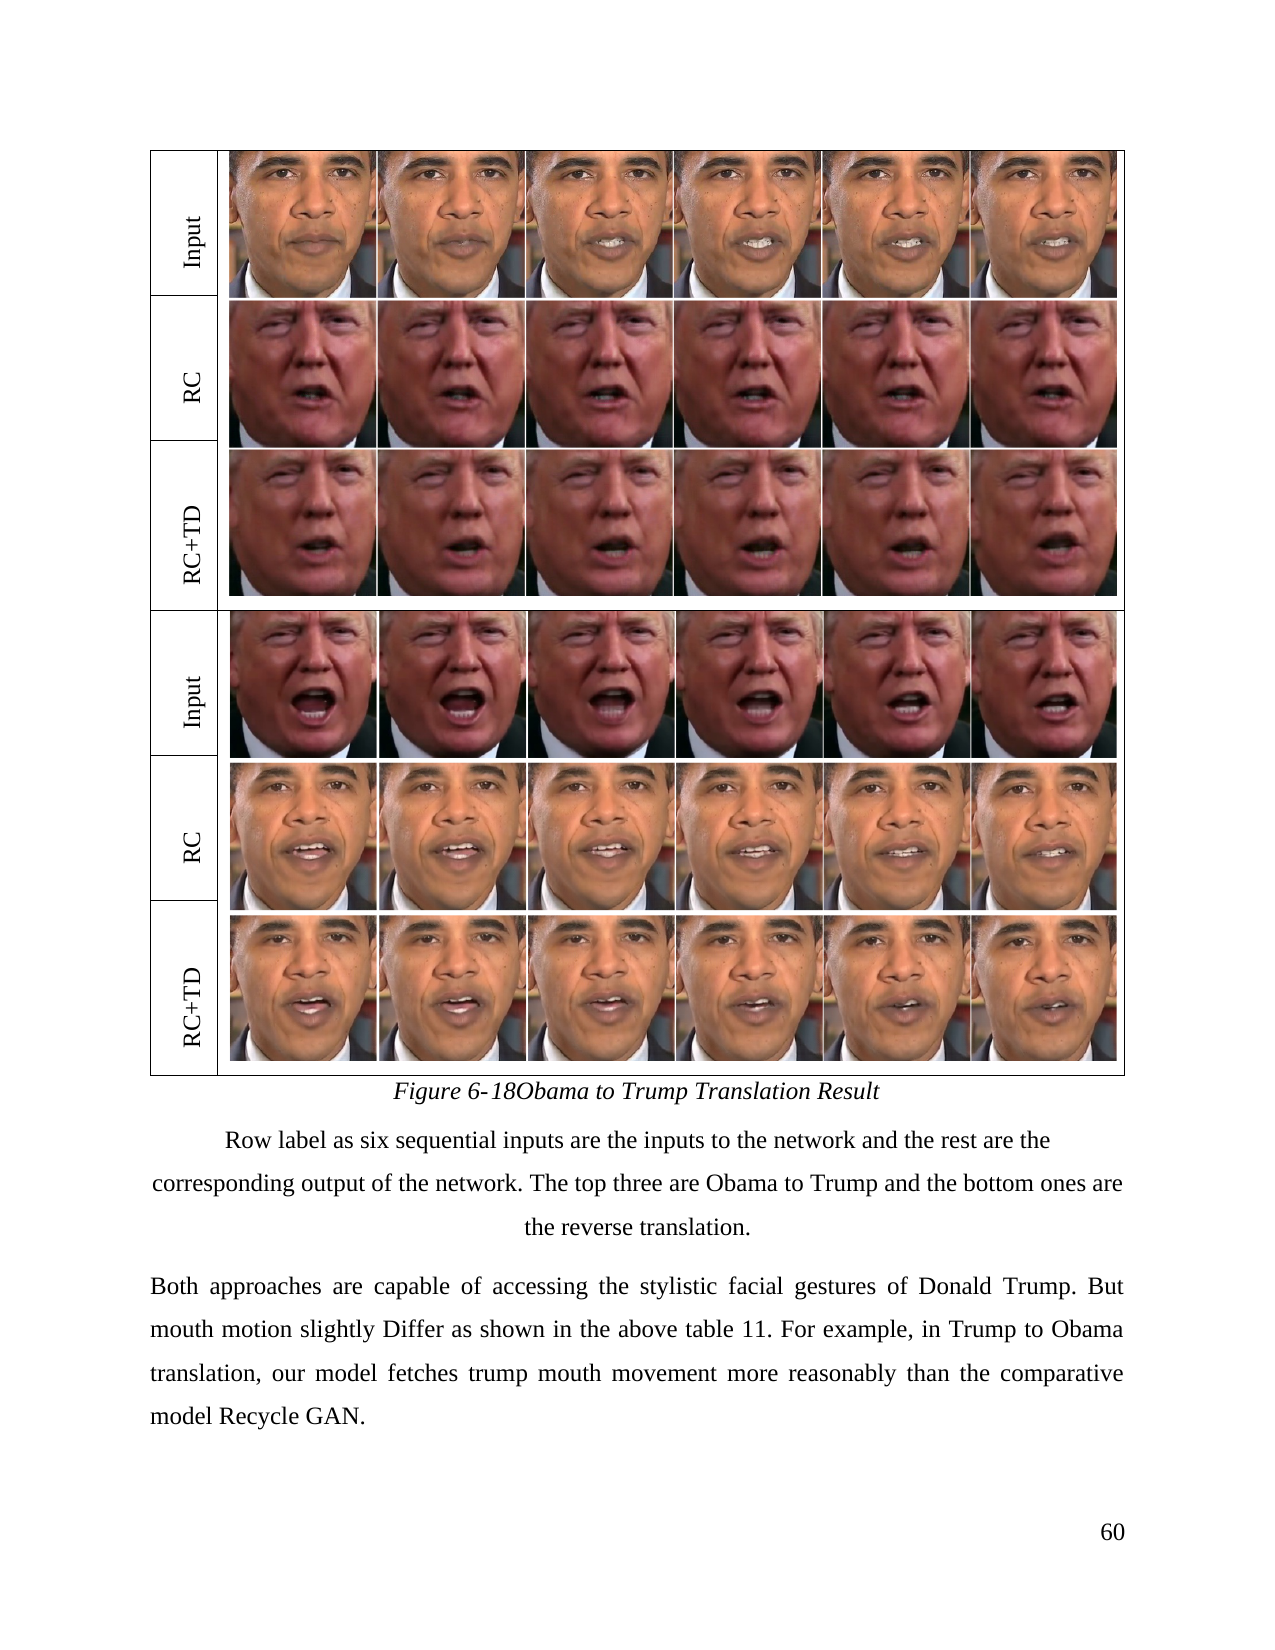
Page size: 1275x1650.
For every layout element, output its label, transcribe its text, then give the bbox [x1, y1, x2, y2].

table_header Input [151, 151, 217, 295]
table_cell RC+TD [151, 441, 217, 610]
table_cell RC [151, 756, 217, 900]
table_cell [218, 611, 1124, 1075]
table_header [218, 151, 1124, 610]
text Row label as six sequential inputs are the inputs to the network and the rest are the corresponding output of the network. The top three are Obama to Trump and the bottom ones are the reverse translation. [150, 1125, 1125, 1240]
table_cell Input [151, 611, 217, 755]
picture [229, 611, 1117, 1061]
picture [229, 151, 1117, 596]
text Both approaches are capable of accessing the stylistic facial gestures of Donald Trump. But mouth motion slightly Differ as shown in the above table 11. For example, in Trump to Obama translation, our model fetches trump mouth movement more reasonably than the comparative model Recycle GAN. [150, 1271, 1125, 1429]
table_cell RC [151, 296, 217, 440]
table_cell RC+TD [151, 901, 217, 1075]
